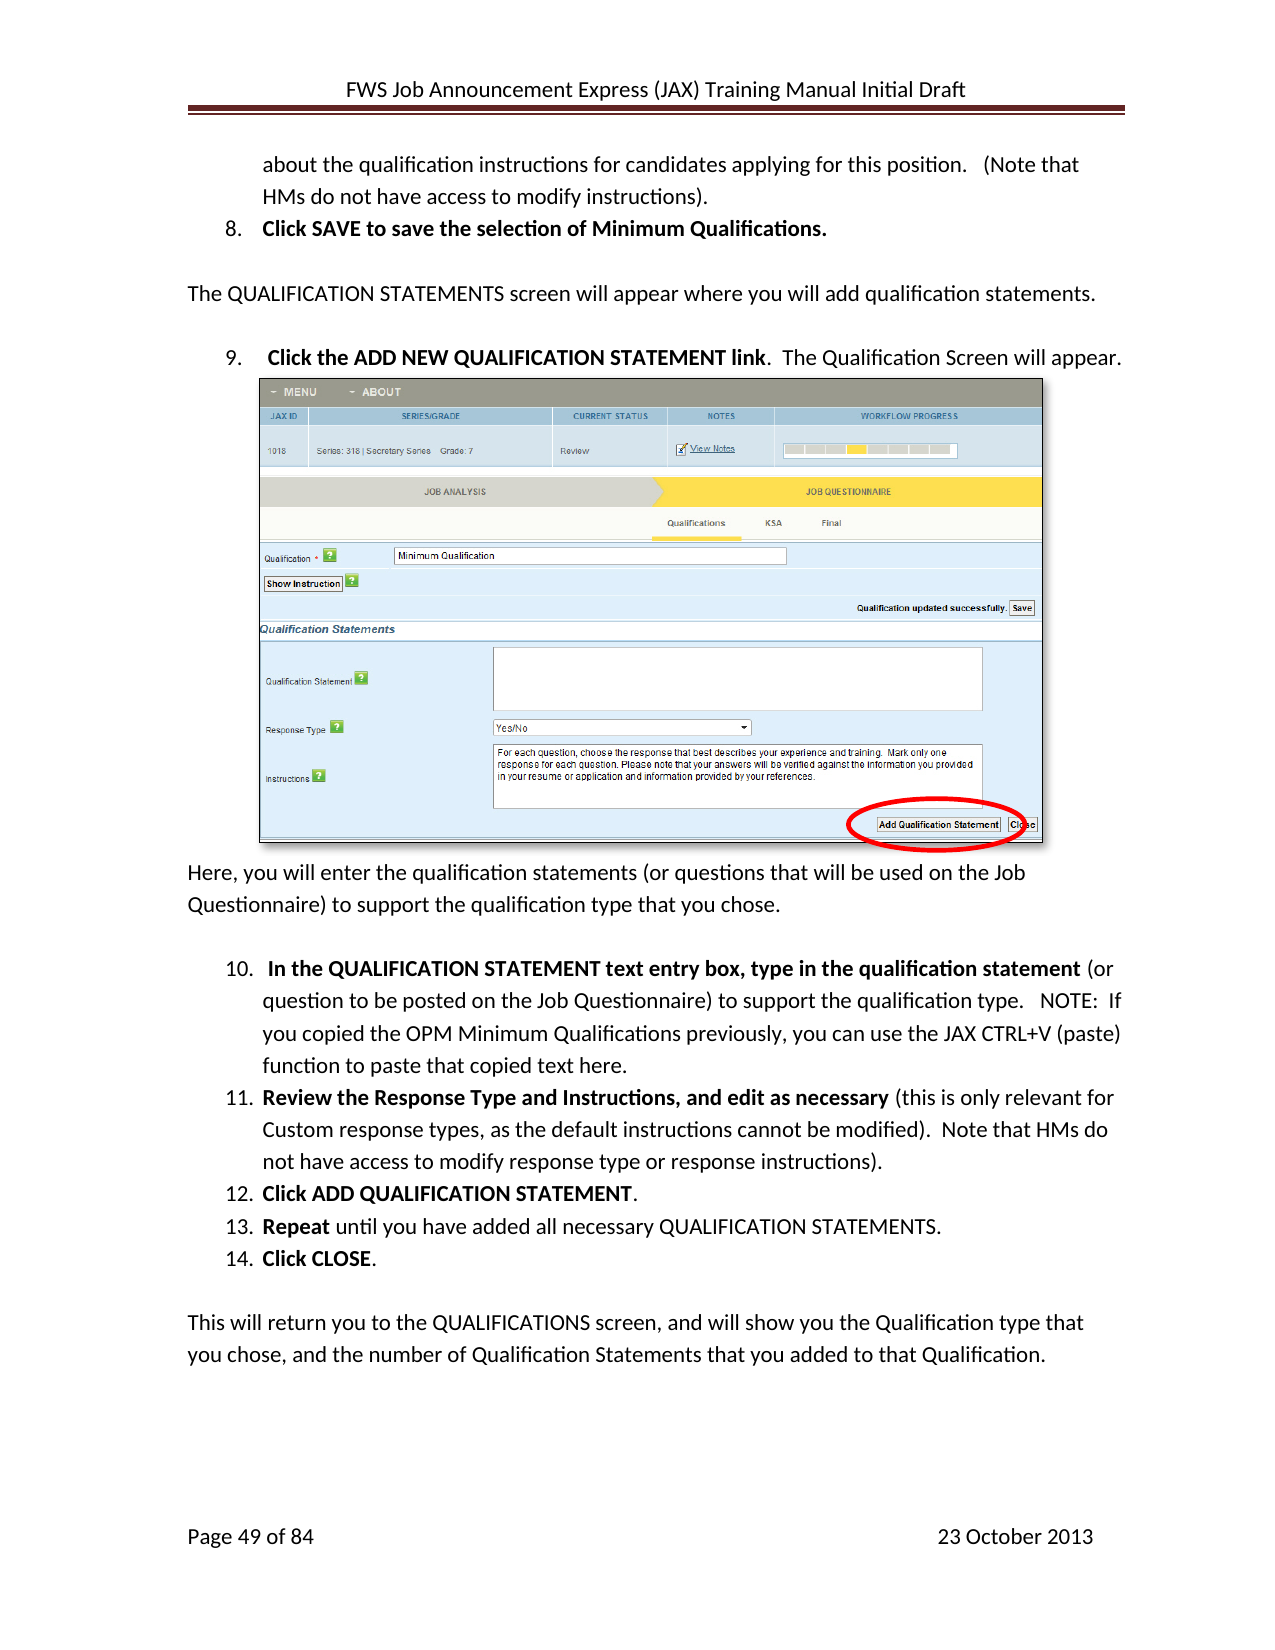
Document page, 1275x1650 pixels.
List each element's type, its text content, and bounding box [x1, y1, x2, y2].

list In the QUALIFICATION STATEMENT text entry box, type in the qualification statement (or question to be posted on the Job Questionnaire) to support the qualification type. NOTE: If you copied the OPM Minimum Qualifications previously, you can use the JAX CTRL+V (paste) function to paste that copied text here. [225, 954, 1125, 1079]
list Click CLOSE. [225, 1244, 1125, 1272]
list Click the ADD NEW QUALIFICATION STATEMENT link. The Qualification Screen will appear. [225, 343, 1125, 371]
list Click SAVE to save the selection of Minimum Qualifications. [225, 214, 1125, 242]
text This will return you to the QUALIFICATIONS screen, and will show you the Qualification type that you chose, and the number of Qualification Statements that you added to that Qualification. [187, 1308, 1125, 1368]
picture [260, 379, 1042, 842]
list Review the Response Type and Instructions, and edit as necessary (this is only relevant for Custom response types, as the default instructions cannot be modified). Note that HMs do not have access to modify response type or response instructions). [225, 1083, 1125, 1175]
text Here, you will enter the qualification statements (or questions that will be used on the Job Questionnaire) to support the qualification type that you chose. [187, 858, 1125, 918]
list Click ADD QUALIFICATION STATEMENT. [225, 1179, 1125, 1208]
text The QUALIFICATION STATEMENTS screen will appear where you will add qualification statements. [187, 279, 1125, 307]
picture [851, 801, 1022, 842]
list Repeat until you have added all necessary QUALIFICATION STATEMENTS. [225, 1212, 1125, 1240]
